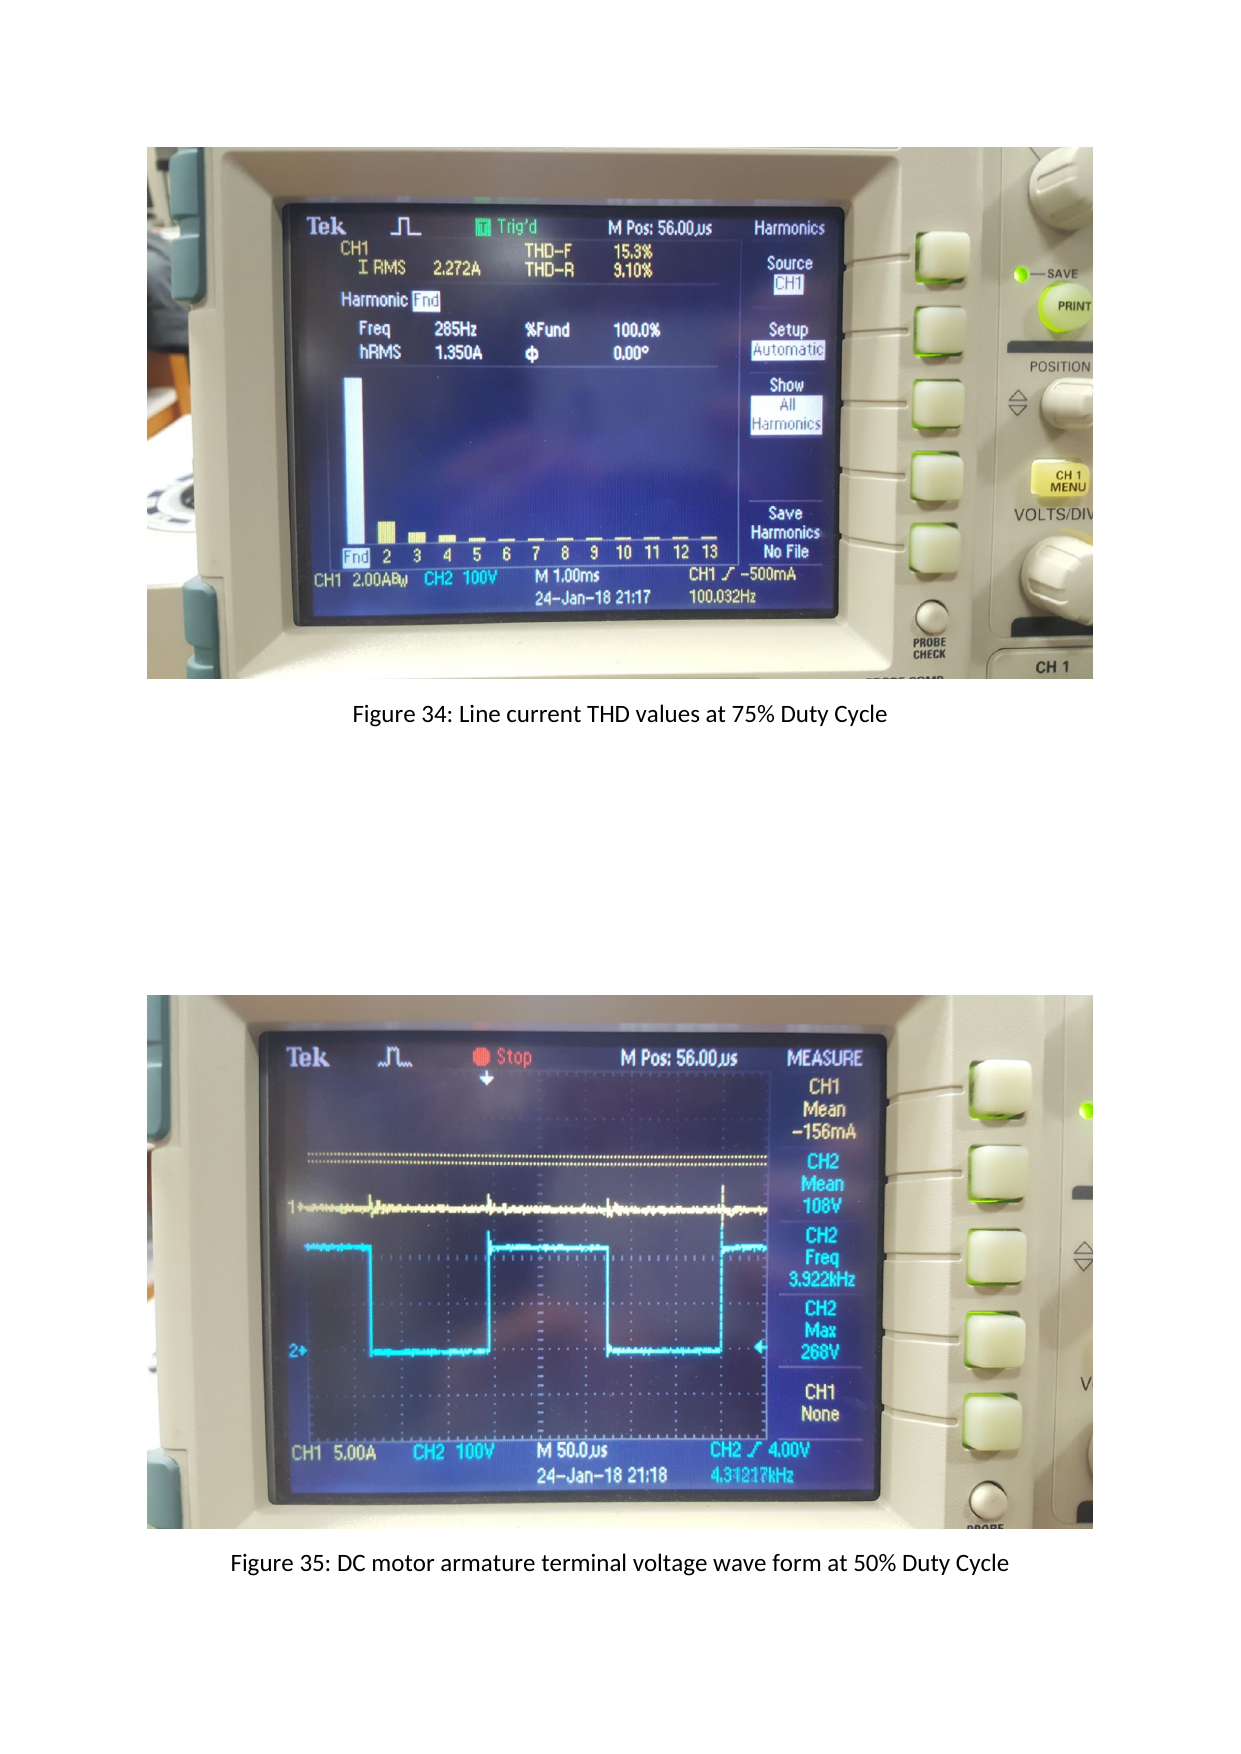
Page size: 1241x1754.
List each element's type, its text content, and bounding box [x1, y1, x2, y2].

text Figure 34: Line current THD values at 75% Duty Cycle [148, 698, 1093, 728]
picture [147, 147, 1093, 679]
picture [147, 995, 1093, 1529]
text Figure 35: DC motor armature terminal voltage wave form at 50% Duty Cycle [148, 1547, 1093, 1578]
